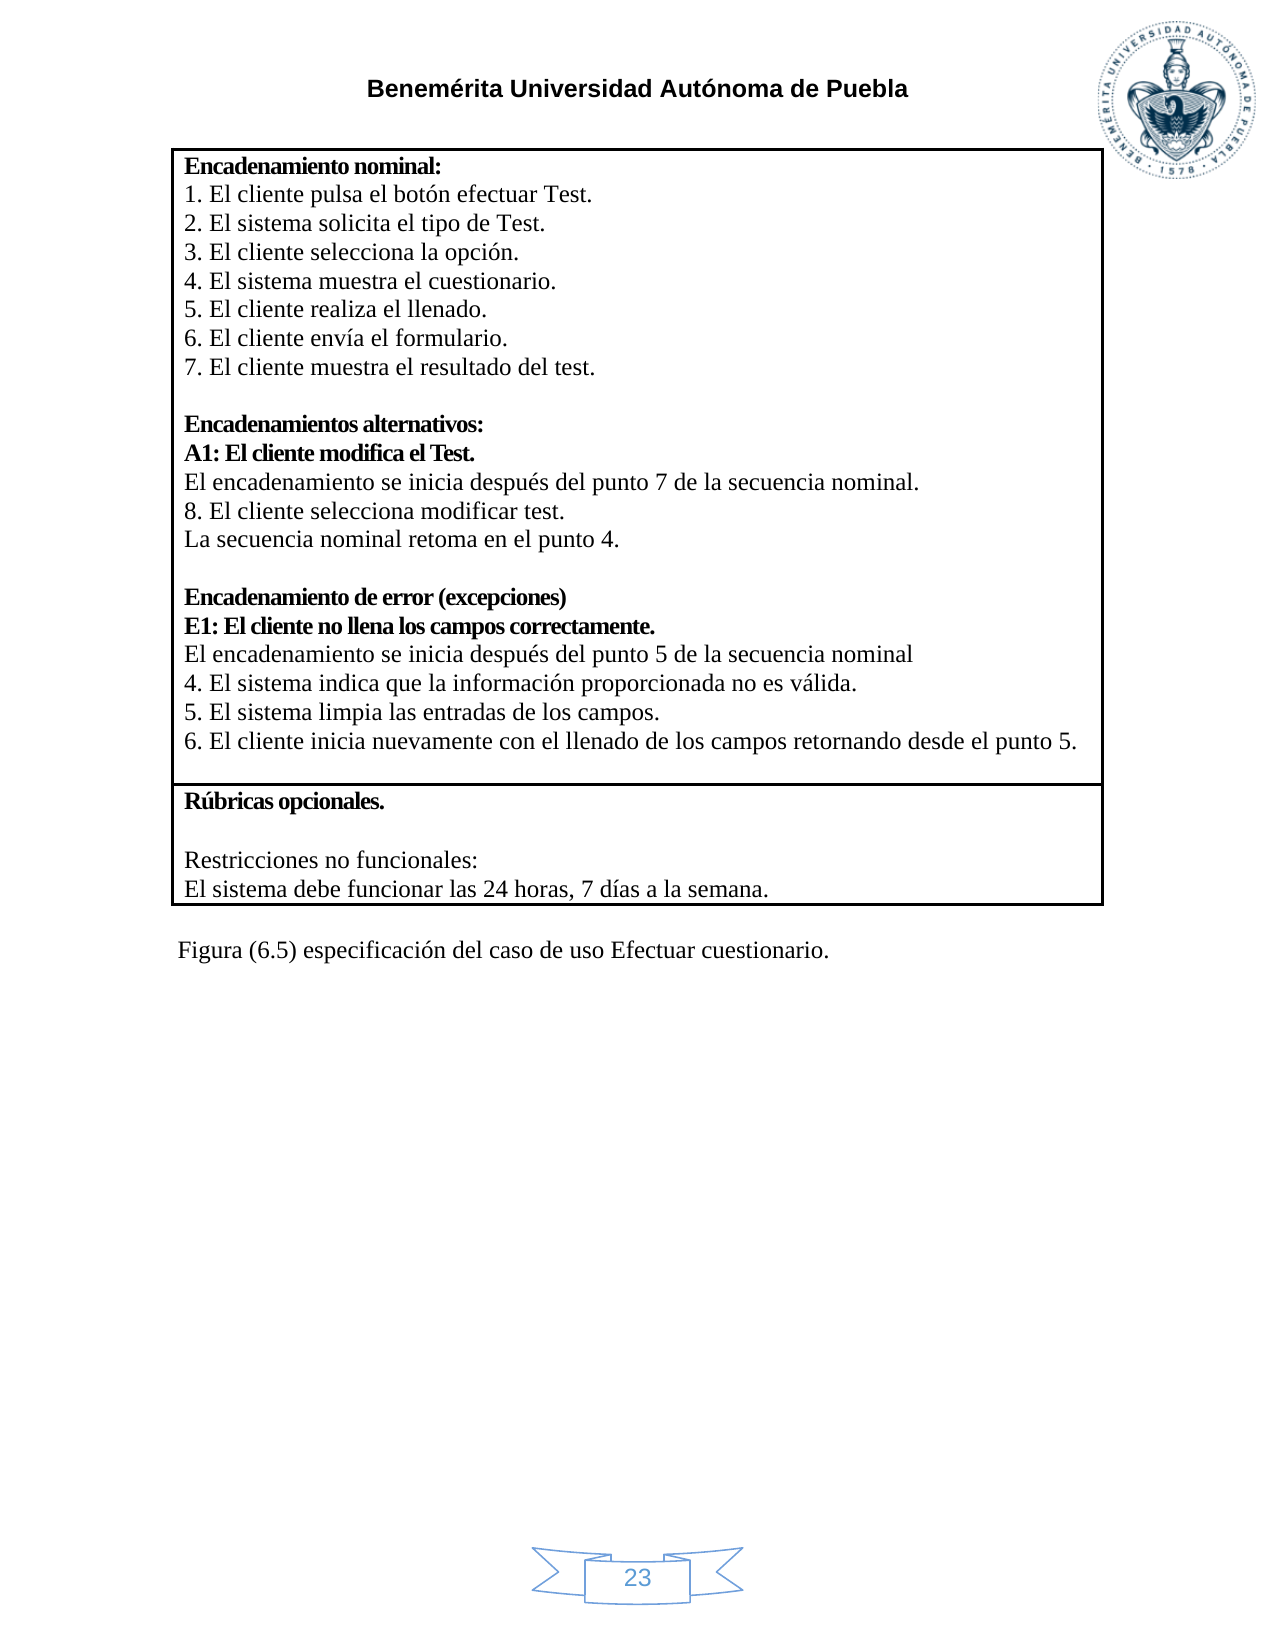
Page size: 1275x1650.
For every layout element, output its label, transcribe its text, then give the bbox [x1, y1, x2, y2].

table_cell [174, 151, 1101, 783]
picture [1097, 21, 1256, 179]
text Figura (6.5) especificación del caso de uso Efectuar cuestionario. [177, 935, 1098, 964]
table_cell Rúbricas opcionales. Restricciones no funcionales: El sistema debe funcionar las 24 horas, 7 días a la semana. [174, 786, 1101, 903]
